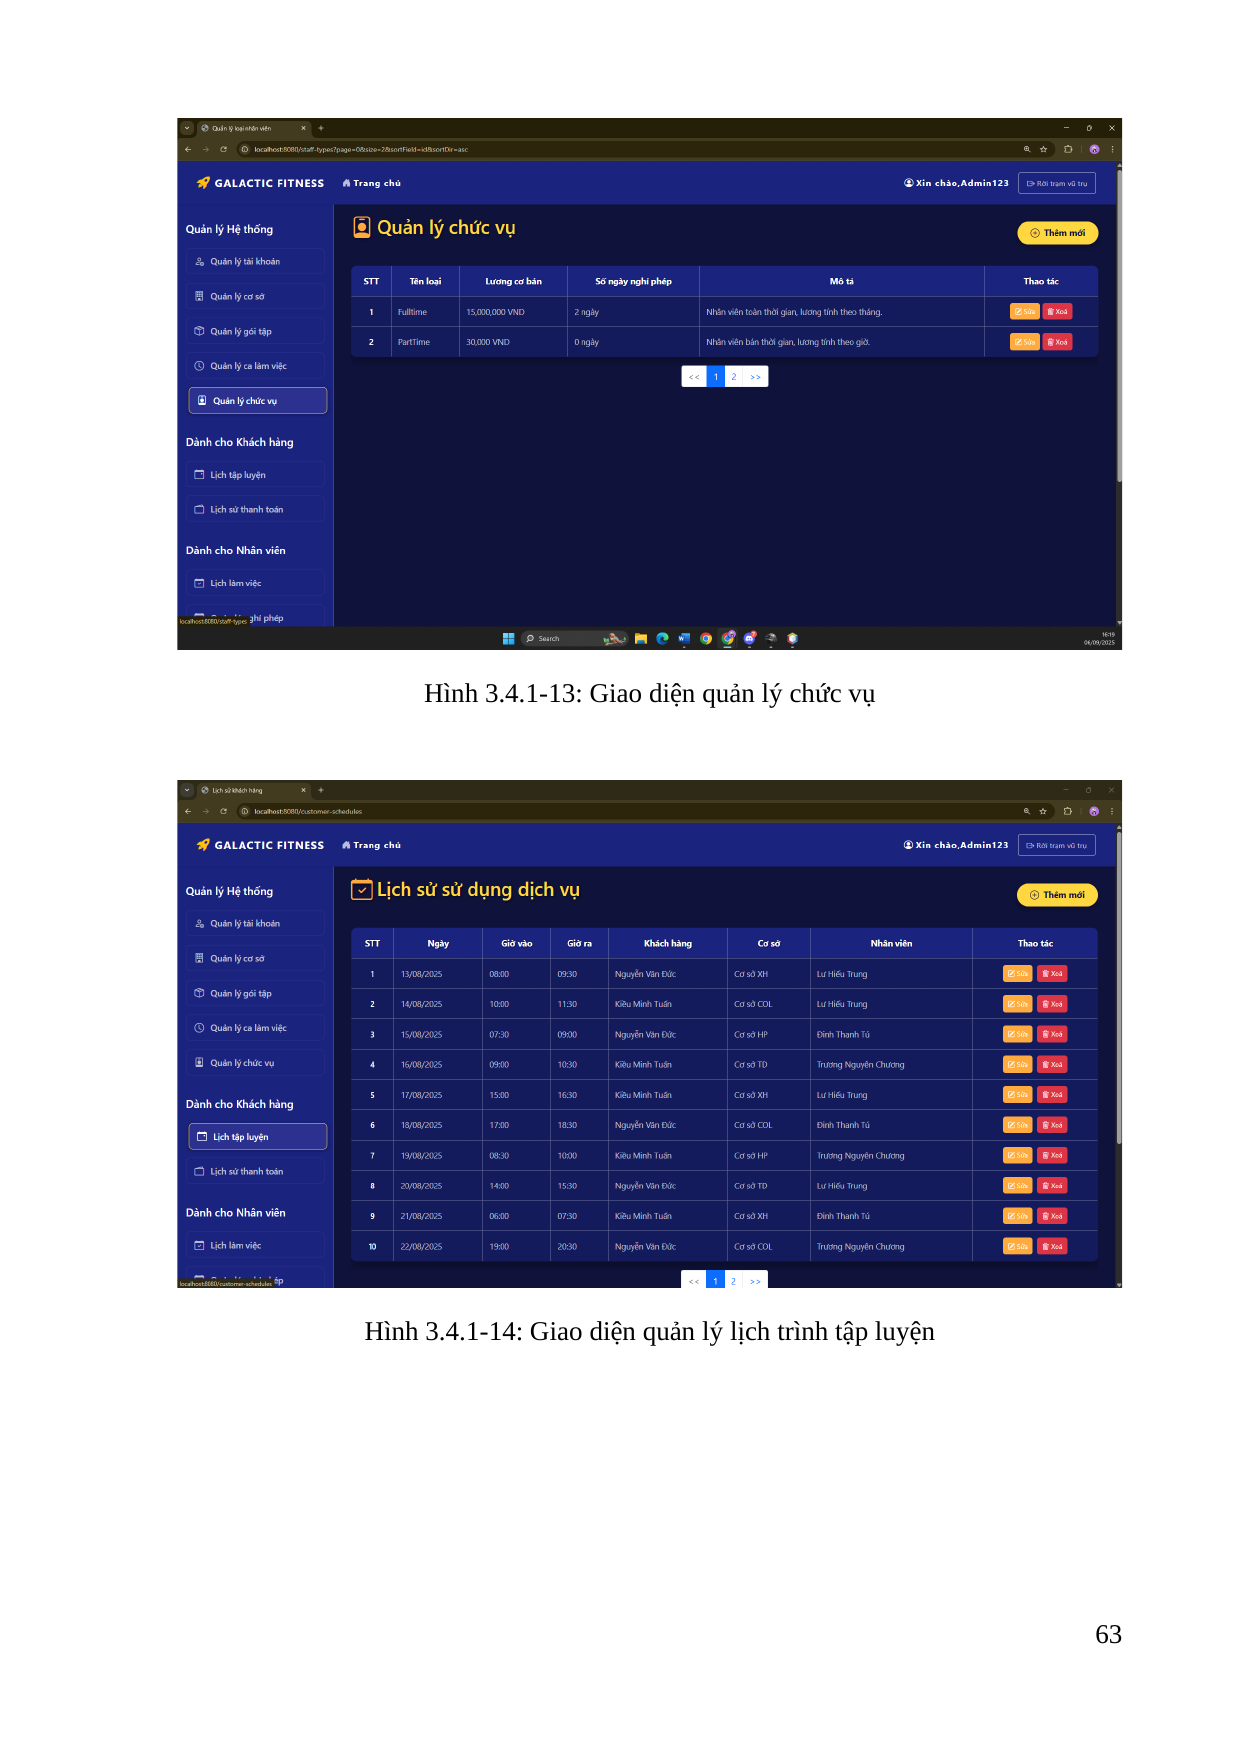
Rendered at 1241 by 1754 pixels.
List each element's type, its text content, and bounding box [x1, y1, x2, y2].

picture [177, 118, 1123, 650]
picture [177, 780, 1123, 1288]
